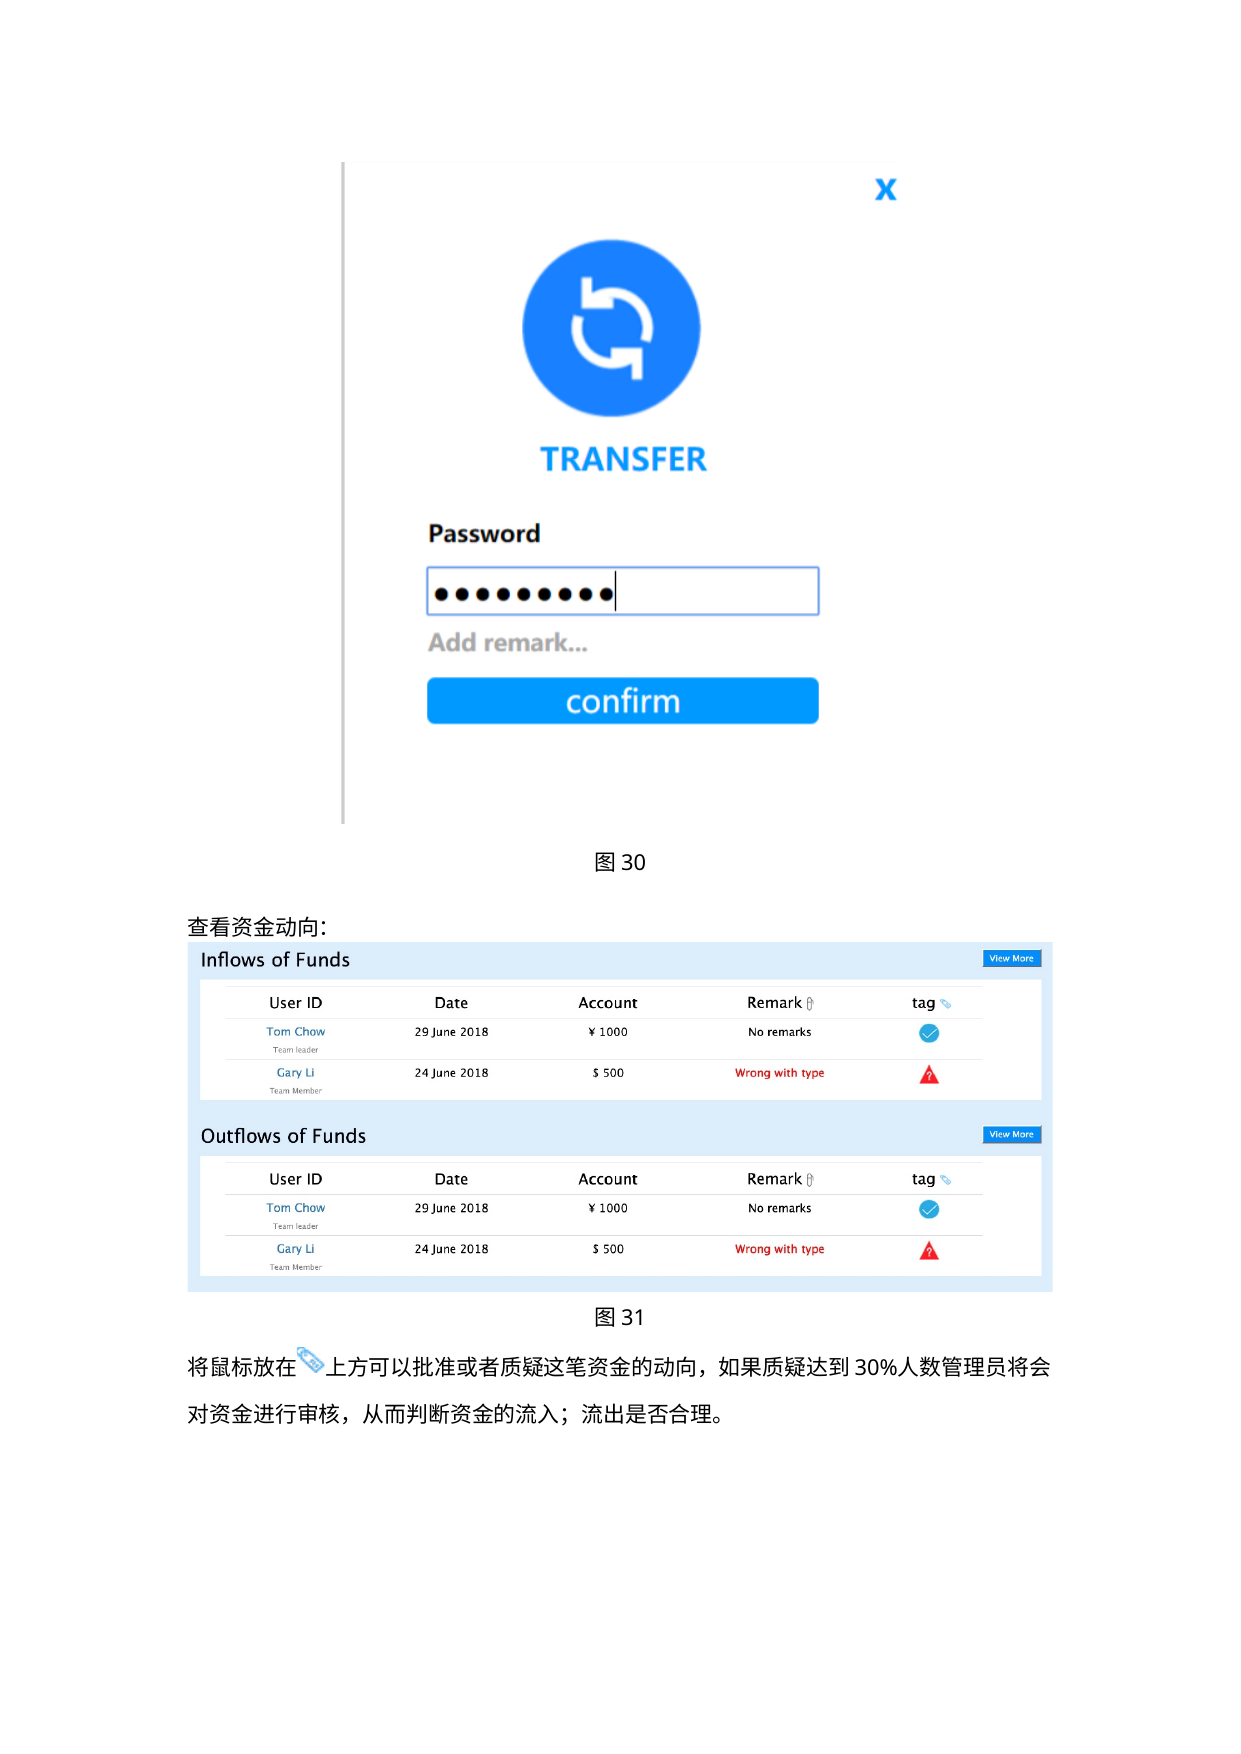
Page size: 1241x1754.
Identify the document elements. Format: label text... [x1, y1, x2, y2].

text 查看资金动向： [187, 909, 1053, 942]
picture [296, 1347, 325, 1376]
picture [187, 942, 1053, 1292]
picture [341, 162, 899, 824]
text 图30 [187, 844, 1053, 877]
text 图31 [187, 1299, 1053, 1332]
text 将鼠标放在上方可以批准或者质疑这笔资金的动向，如果质疑达到30%人数管理员将会对资金进行审核，从而判断资金的流入；流出是否合理。 [187, 1332, 1053, 1429]
